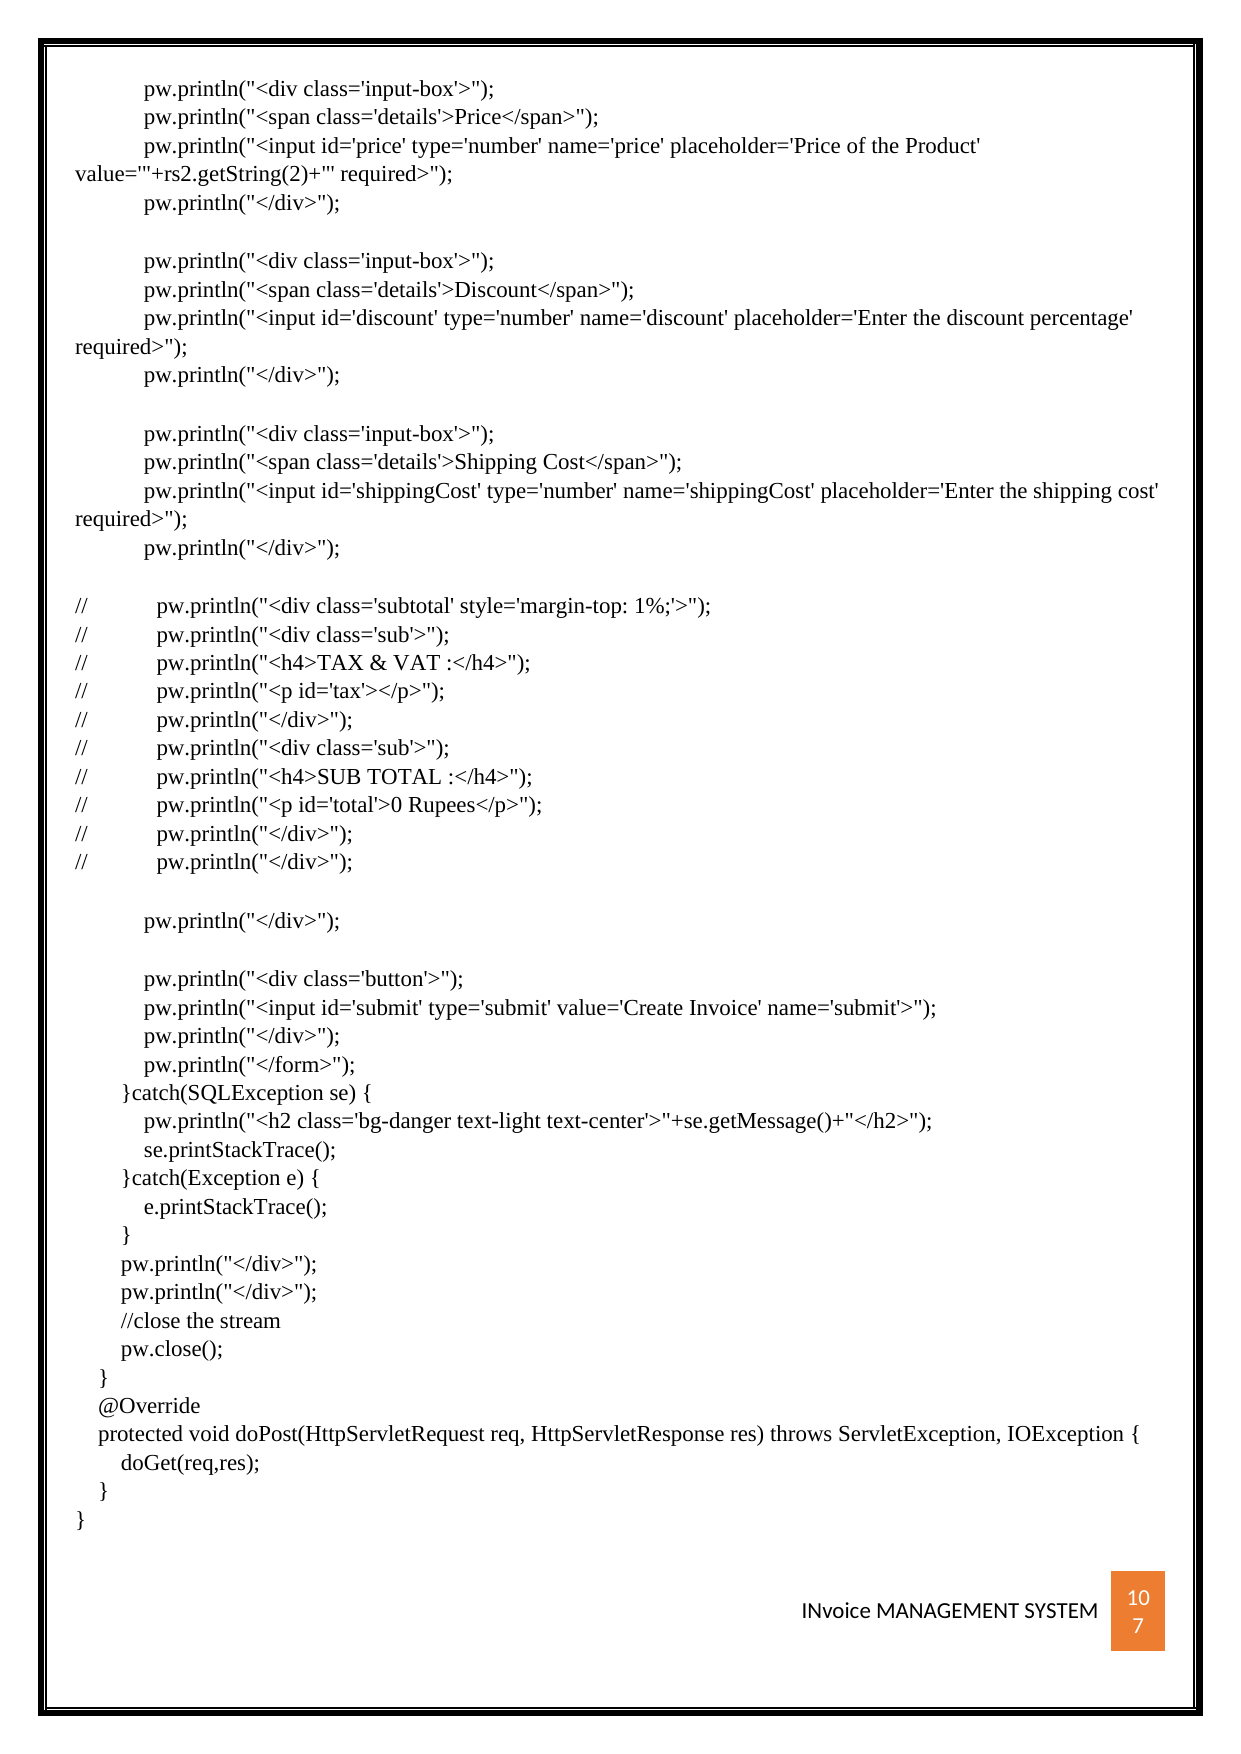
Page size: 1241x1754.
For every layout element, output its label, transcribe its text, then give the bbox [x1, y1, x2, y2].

text pw.println("<div class='input-box'>"); [75, 247, 1165, 274]
text pw.println("</div>"); [75, 1022, 1165, 1049]
text pw.println("</div>"); [75, 361, 1165, 387]
text pw.println("<span class='details'>Discount</span>"); [75, 276, 1165, 302]
text pw.println("<div class='button'>"); [75, 965, 1165, 992]
text // pw.println("<h4>TAX & VAT :</h4>"); [75, 649, 1165, 675]
text pw.close(); [75, 1335, 1165, 1361]
text pw.println("<div class='input-box'>"); [75, 75, 1165, 101]
text pw.println("<span class='details'>Price</span>"); [75, 103, 1165, 130]
text pw.println("</div>"); [75, 533, 1165, 560]
text // pw.println("<p id='tax'></p>"); [75, 677, 1165, 704]
text doGet(req,res); [75, 1449, 1165, 1475]
text // pw.println("</div>"); [75, 848, 1165, 874]
text e.printStackTrace(); [75, 1193, 1165, 1219]
text se.printStackTrace(); [75, 1136, 1165, 1162]
text pw.println("<h2 class='bg-danger text-light text-center'>"+se.getMessage()+"</h2>"); [75, 1108, 1165, 1134]
text @Override [75, 1392, 1165, 1418]
text // pw.println("<div class='subtotal' style='margin-top: 1%;'>"); [75, 592, 1165, 618]
text // pw.println("<p id='total'>0 Rupees</p>"); [75, 791, 1165, 818]
text // pw.println("<h4>SUB TOTAL :</h4>"); [75, 763, 1165, 789]
text pw.println("<input id='shippingCost' type='number' name='shippingCost' placeholder='Enter the shipping cost' required>"); [75, 477, 1165, 531]
text // pw.println("</div>"); [75, 820, 1165, 846]
text pw.println("</div>"); [75, 1278, 1165, 1304]
text } [75, 1506, 1165, 1532]
text pw.println("</form>"); [75, 1051, 1165, 1077]
text pw.println("<input id='submit' type='submit' value='Create Invoice' name='submit'>"); [75, 994, 1165, 1020]
text } [75, 1363, 1165, 1390]
text // pw.println("<div class='sub'>"); [75, 734, 1165, 761]
text // pw.println("</div>"); [75, 706, 1165, 732]
text }catch(Exception e) { [75, 1164, 1165, 1191]
text pw.println("</div>"); [75, 907, 1165, 933]
text } [75, 1477, 1165, 1504]
text pw.println("<input id='price' type='number' name='price' placeholder='Price of the Product' value='"+rs2.getString(2)+"' required>"); [75, 132, 1165, 187]
text pw.println("</div>"); [75, 1250, 1165, 1276]
text //close the stream [75, 1307, 1165, 1333]
text pw.println("</div>"); [75, 189, 1165, 215]
text protected void doPost(HttpServletRequest req, HttpServletResponse res) throws ServletException, IOException { [75, 1420, 1165, 1447]
text }catch(SQLException se) { [75, 1079, 1165, 1106]
text pw.println("<span class='details'>Shipping Cost</span>"); [75, 448, 1165, 474]
text } [75, 1221, 1165, 1248]
text pw.println("<div class='input-box'>"); [75, 420, 1165, 446]
text pw.println("<input id='discount' type='number' name='discount' placeholder='Enter the discount percentage' required>"); [75, 304, 1165, 359]
text // pw.println("<div class='sub'>"); [75, 621, 1165, 647]
